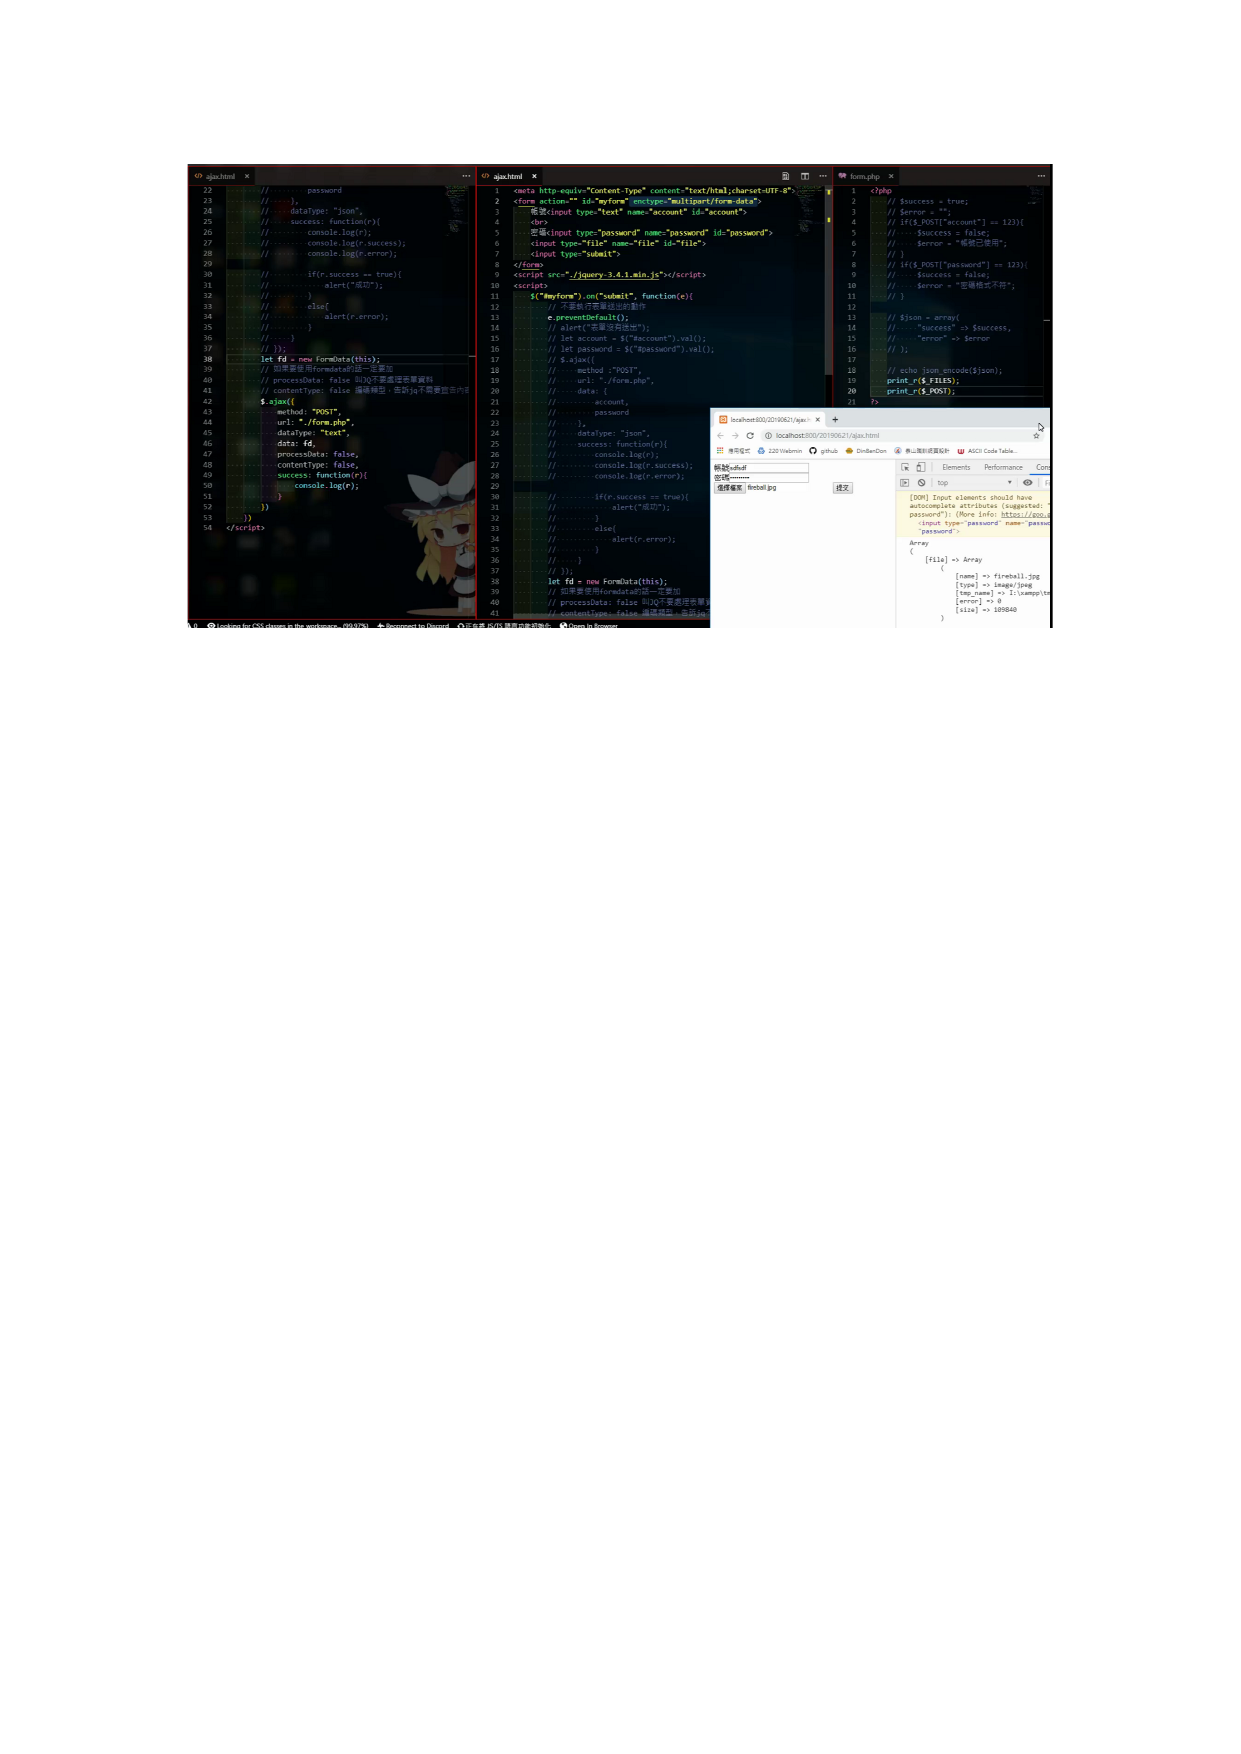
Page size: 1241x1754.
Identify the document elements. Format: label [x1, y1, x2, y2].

picture [187, 164, 1053, 628]
